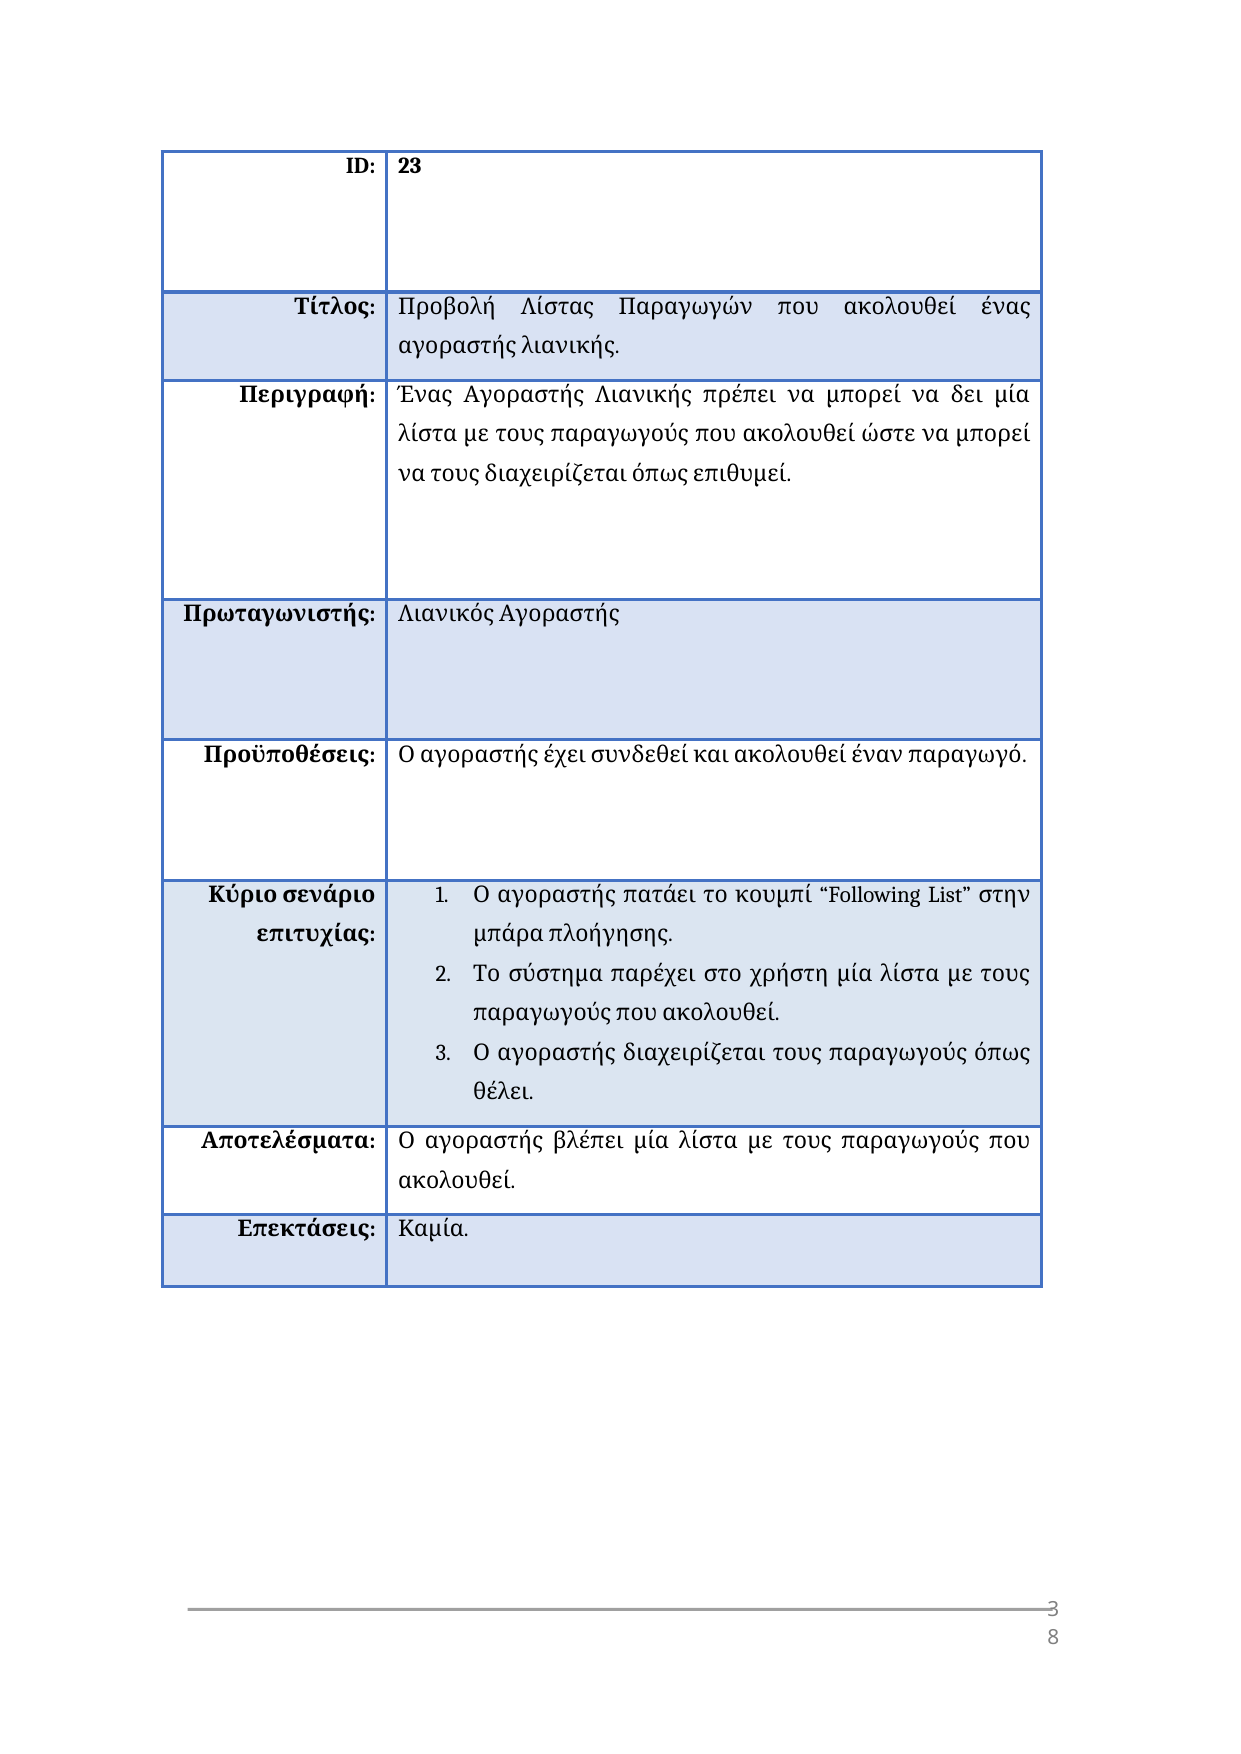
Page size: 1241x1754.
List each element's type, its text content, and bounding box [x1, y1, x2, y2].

table_cell Ένας Αγοραστής Λιανικής πρέπει να μπορεί να δει μία λίστα με τους παραγωγούς που ακολουθεί ώστε να μπορεί να τους διαχειρίζεται όπως επιθυμεί. [388, 382, 1040, 598]
table_cell Επεκτάσεις: [164, 1216, 385, 1285]
table_cell Καμία. [388, 1216, 1040, 1285]
table_cell Αποτελέσματα: [164, 1128, 385, 1213]
table_cell Κύριο σενάριο επιτυχίας: [164, 882, 385, 1125]
table_header 23 [388, 153, 1040, 290]
table_cell Λιανικός Αγοραστής [388, 601, 1040, 738]
table_cell Ο αγοραστής βλέπει μία λίστα με τους παραγωγούς που ακολουθεί. [388, 1128, 1040, 1213]
table_cell Πρωταγωνιστής: [164, 601, 385, 738]
table_cell Ο αγοραστής πατάει το κουμπί “Following List” στην μπάρα πλοήγησης. Το σύστημα παρέχει στο χρήστη μία λίστα με τους παραγωγούς που ακολουθεί. Ο αγοραστής διαχειρίζεται τους παραγωγούς όπως θέλει. [388, 882, 1040, 1125]
table_cell Περιγραφή: [164, 382, 385, 598]
table_cell Προϋποθέσεις: [164, 741, 385, 878]
table_cell Προβολή Λίστας Παραγωγών που ακολουθεί ένας αγοραστής λιανικής. [388, 294, 1040, 379]
table_header ID: [164, 153, 385, 290]
table_cell Ο αγοραστής έχει συνδεθεί και ακολουθεί έναν παραγωγό. [388, 741, 1040, 878]
table_cell Τίτλος: [164, 294, 385, 379]
